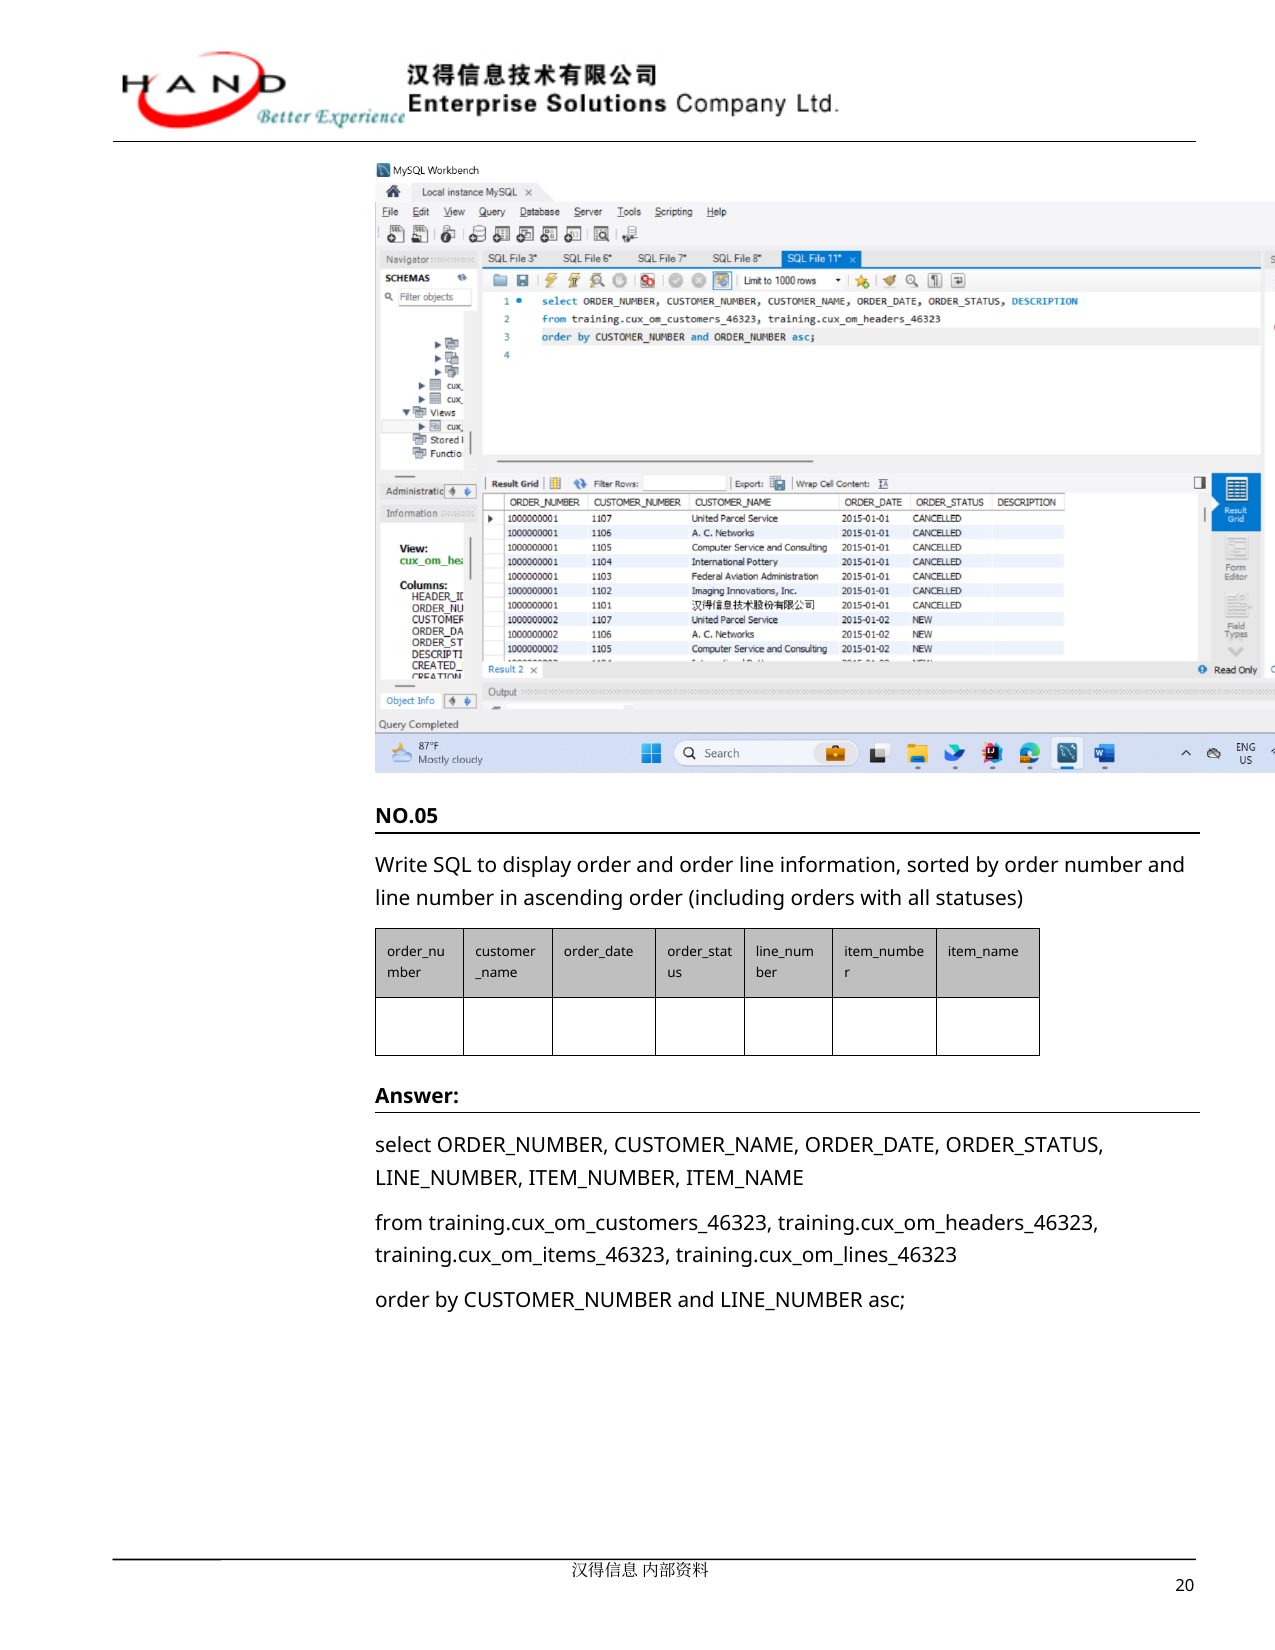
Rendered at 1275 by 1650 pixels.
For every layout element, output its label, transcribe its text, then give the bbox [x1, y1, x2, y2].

table_header customer_name [464, 929, 552, 997]
text Write SQL to display order and order line information, sorted by order number and line number in ascending order (including orders with all statuses) [375, 850, 1200, 911]
subtitle Answer: [375, 1081, 1200, 1112]
table_header order_status [656, 929, 744, 997]
table_header order_number [376, 929, 463, 997]
table_header order_date [553, 929, 655, 997]
subtitle NO.05 [375, 802, 1200, 832]
table_cell [937, 998, 1039, 1055]
table_cell [464, 998, 552, 1055]
picture [112, 45, 844, 137]
table_cell [376, 998, 463, 1055]
text from training.cux_om_customers_46323, training.cux_om_headers_46323, training.cux_om_items_46323, training.cux_om_lines_46323 [375, 1208, 1200, 1269]
table_header line_number [745, 929, 832, 997]
table_header item_name [937, 929, 1039, 997]
table_cell [745, 998, 832, 1055]
table_cell [656, 998, 744, 1055]
picture [375, 160, 1275, 773]
table_cell [553, 998, 655, 1055]
text order by CUSTOMER_NUMBER and LINE_NUMBER asc; [375, 1285, 1200, 1314]
text select ORDER_NUMBER, CUSTOMER_NAME, ORDER_DATE, ORDER_STATUS, LINE_NUMBER, ITEM_NUMBER, ITEM_NAME [375, 1130, 1200, 1191]
table_header item_number [833, 929, 936, 997]
table_cell [833, 998, 936, 1055]
